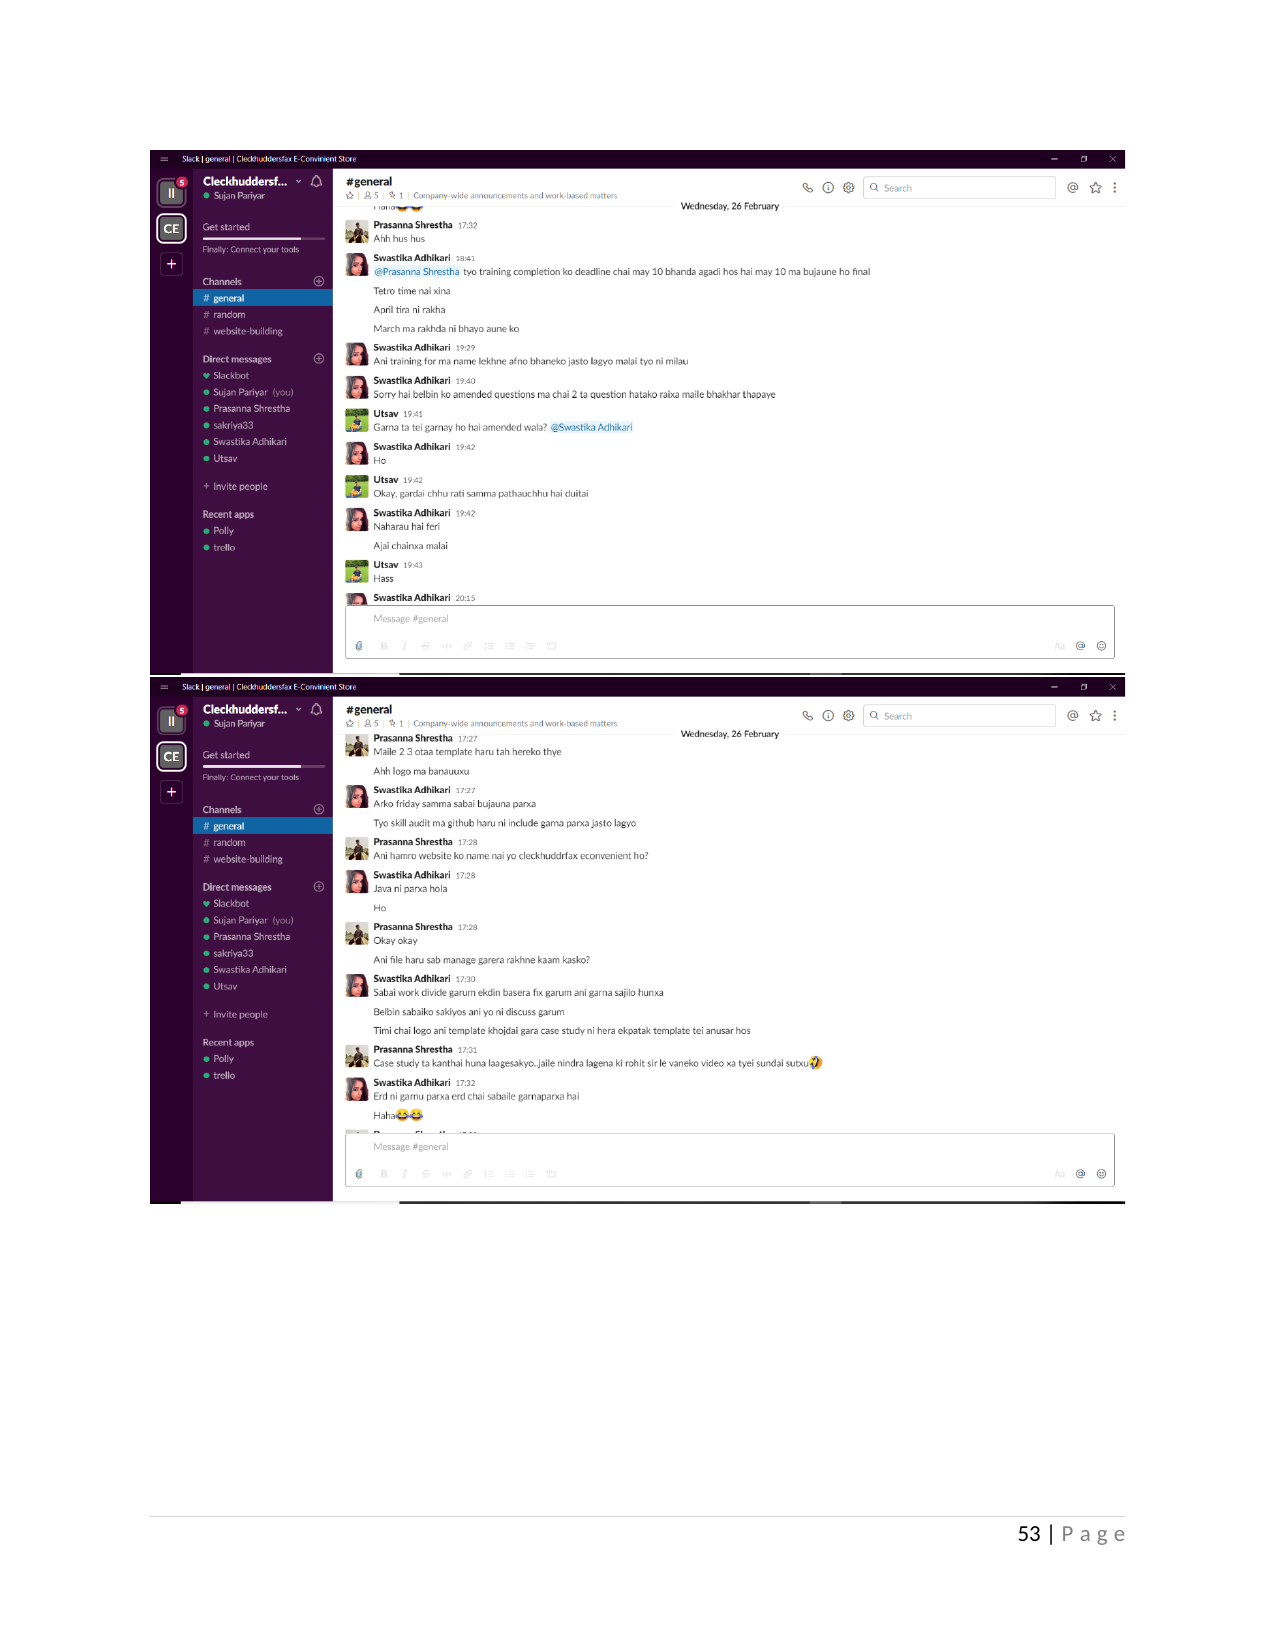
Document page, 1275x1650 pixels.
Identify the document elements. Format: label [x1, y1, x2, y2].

picture [150, 150, 1125, 675]
picture [150, 677, 1125, 1204]
